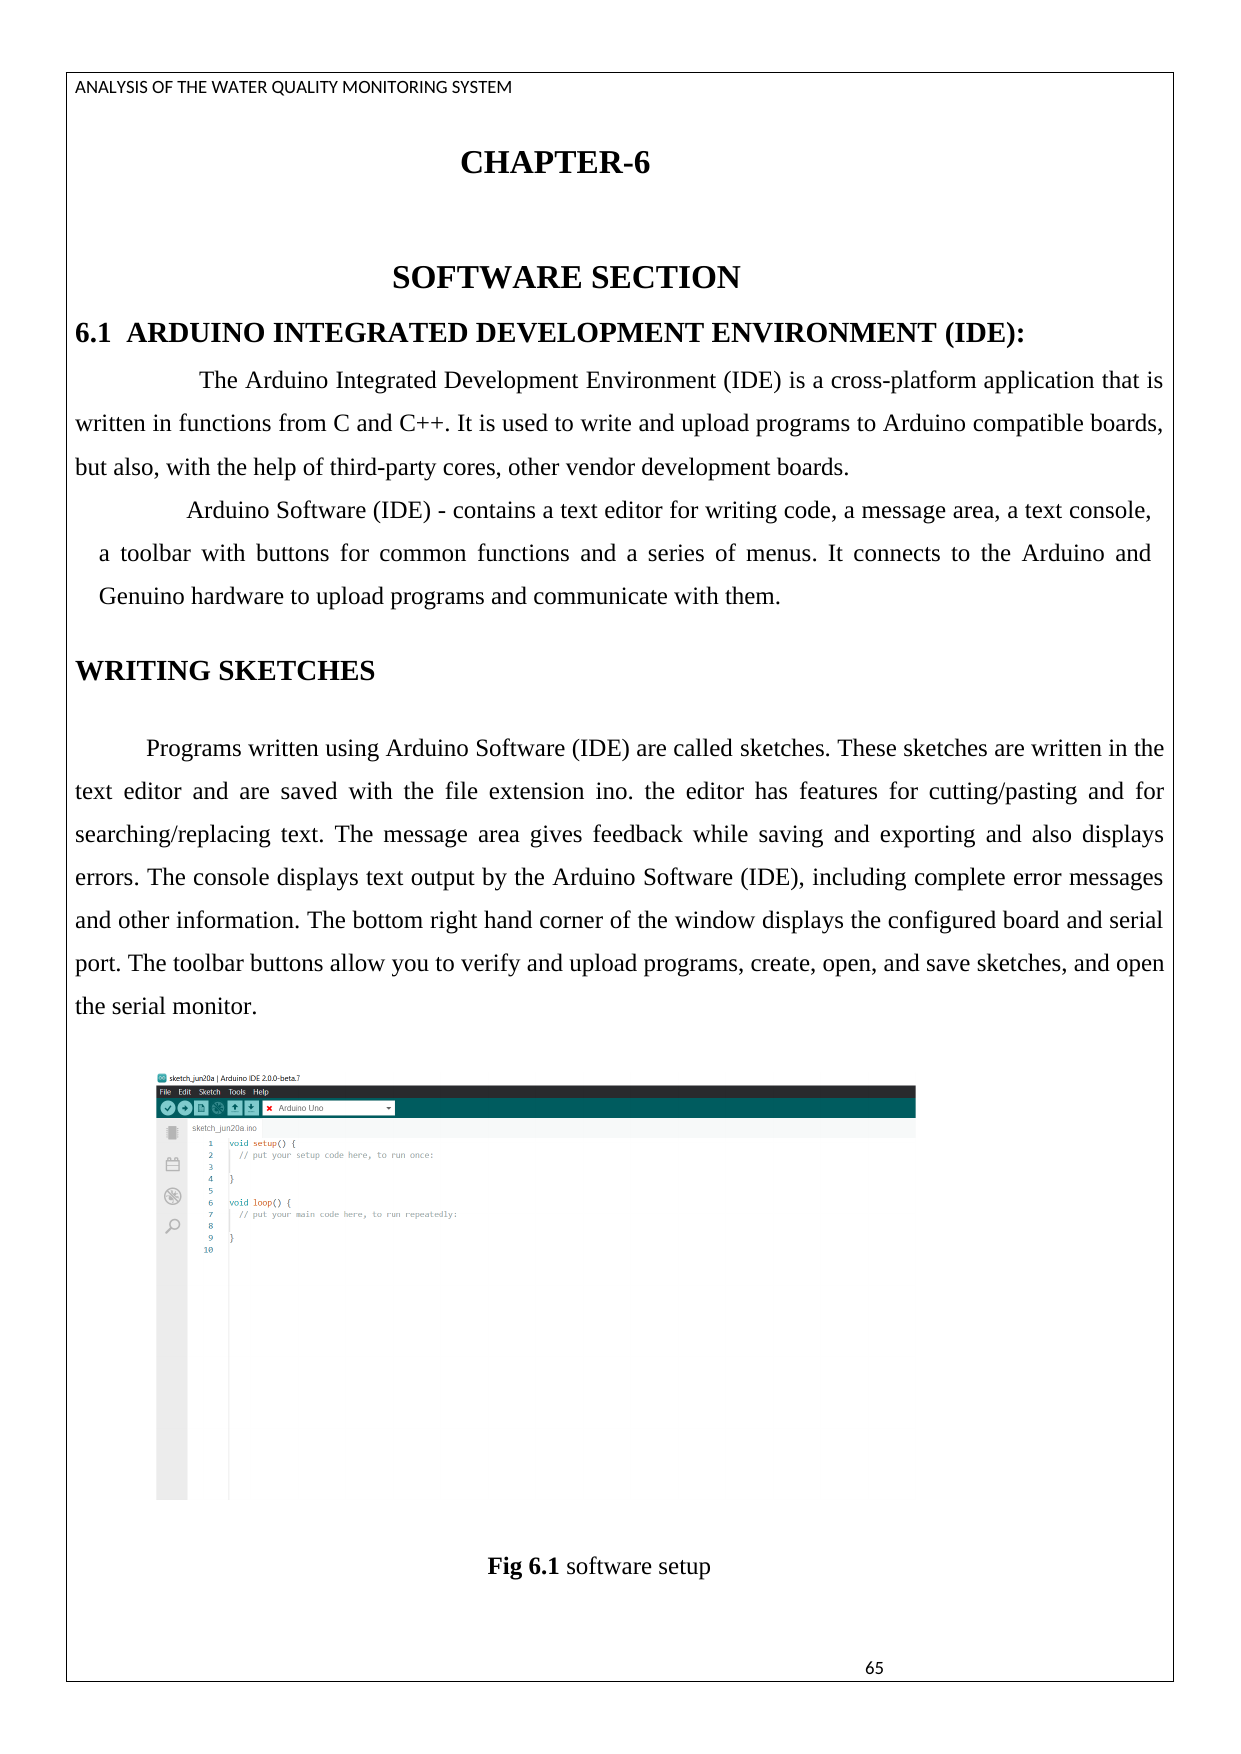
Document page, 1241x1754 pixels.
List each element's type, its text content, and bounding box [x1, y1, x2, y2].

text CHAPTER-6 [75, 142, 1165, 181]
text Programs written using Arduino Software (IDE) are called sketches. These sketches are written in the text editor and are saved with the file extension ino. the editor has features for cutting/pasting and for searching/replacing text. The message area gives feedback while saving and exporting and also displays errors. The console displays text output by the Arduino Software (IDE), including complete error messages and other information. The bottom right hand corner of the window displays the configured board and serial port. The toolbar buttons allow you to verify and upload programs, create, open, and save sketches, and open the serial monitor. [75, 733, 1165, 1020]
text SOFTWARE SECTION [75, 257, 1165, 296]
text The Arduino Integrated Development Environment (IDE) is a cross-platform application that is written in functions from C and C++. It is used to write and upload programs to Arduino compatible boards, but also, with the help of third-party cores, other vendor development boards. [75, 365, 1165, 480]
text Arduino Software (IDE) - contains a text editor for writing code, a message area, a text console, a toolbar with buttons for common functions and a series of menus. It connects to the Arduino and Genuino hardware to upload programs and communicate with them. [99, 495, 1153, 610]
picture [156, 1072, 916, 1500]
text Fig 6.1 software setup [75, 1551, 1165, 1580]
text Writing Sketches [75, 653, 1165, 687]
text 6.1 ARDUINO INTEGRATED DEVELOPMENT ENVIRONMENT (IDE): [75, 315, 1153, 348]
